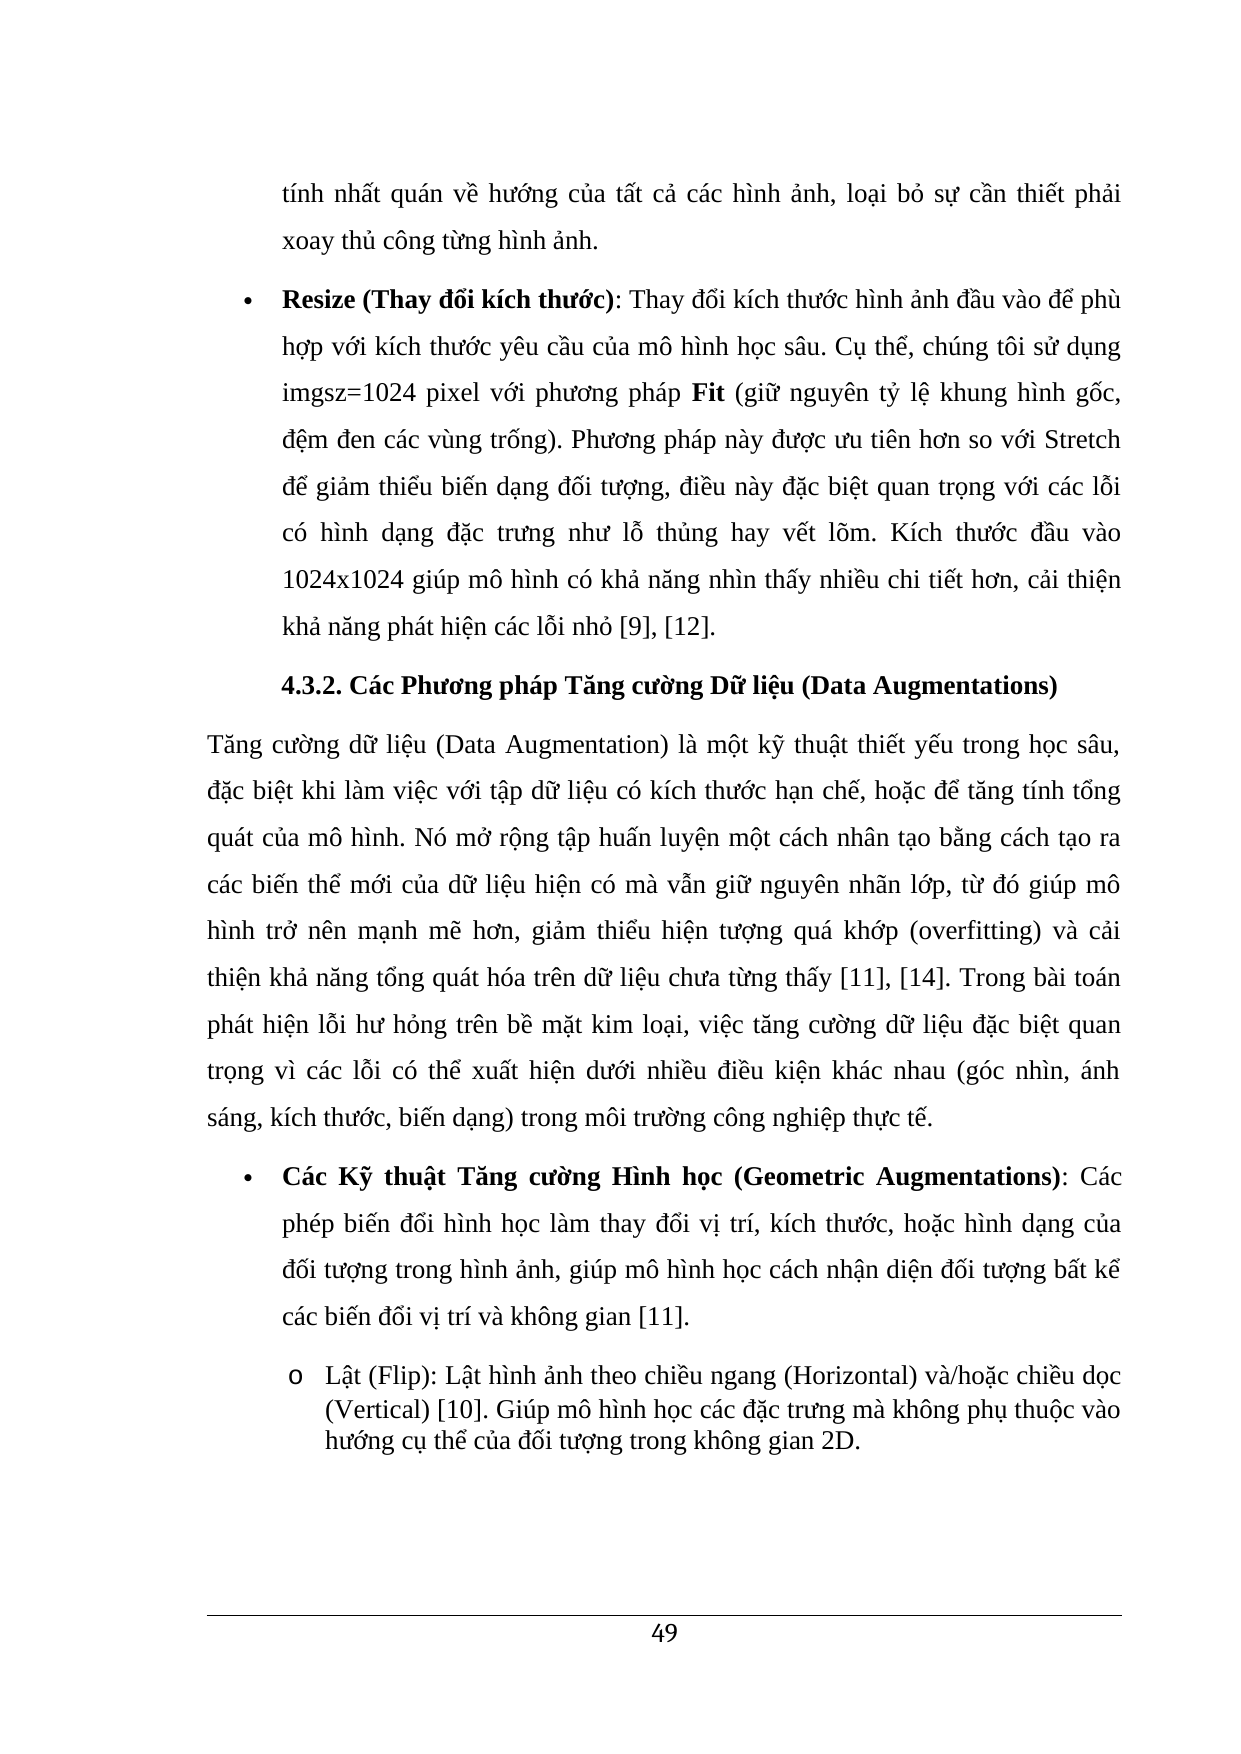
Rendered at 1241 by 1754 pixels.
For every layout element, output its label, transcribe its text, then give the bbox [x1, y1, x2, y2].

list Resize (Thay đổi kích thước): Thay đổi kích thước hình ảnh đầu vào để phù hợp với kích thước yêu cầu của mô hình học sâu. Cụ thể, chúng tôi sử dụng imgsz=1024 pixel với phương pháp Fit (giữ nguyên tỷ lệ khung hình gốc, đệm đen các vùng trống). Phương pháp này được ưu tiên hơn so với Stretch để giảm thiểu biến dạng đối tượng, điều này đặc biệt quan trọng với các lỗi có hình dạng đặc trưng như lỗ thủng hay vết lõm. Kích thước đầu vào 1024x1024 giúp mô hình có khả năng nhìn thấy nhiều chi tiết hơn, cải thiện khả năng phát hiện các lỗi nhỏ [9], [12]. [244, 283, 1122, 641]
text Tăng cường dữ liệu (Data Augmentation) là một kỹ thuật thiết yếu trong học sâu, đặc biệt khi làm việc với tập dữ liệu có kích thước hạn chế, hoặc để tăng tính tổng quát của mô hình. Nó mở rộng tập huấn luyện một cách nhân tạo bằng cách tạo ra các biến thể mới của dữ liệu hiện có mà vẫn giữ nguyên nhãn lớp, từ đó giúp mô hình trở nên mạnh mẽ hơn, giảm thiểu hiện tượng quá khớp (overfitting) và cải thiện khả năng tổng quát hóa trên dữ liệu chưa từng thấy [11], [14]. Trong bài toán phát hiện lỗi hư hỏng trên bề mặt kim loại, việc tăng cường dữ liệu đặc biệt quan trọng vì các lỗi có thể xuất hiện dưới nhiều điều kiện khác nhau (góc nhìn, ánh sáng, kích thước, biến dạng) trong môi trường công nghiệp thực tế. [207, 728, 1122, 1132]
list Lật (Flip): Lật hình ảnh theo chiều ngang (Horizontal) và/hoặc chiều dọc (Vertical) [10]. Giúp mô hình học các đặc trưng mà không phụ thuộc vào hướng cụ thể của đối tượng trong không gian 2D. [287, 1359, 1122, 1455]
list Các Kỹ thuật Tăng cường Hình học (Geometric Augmentations): Các phép biến đổi hình học làm thay đổi vị trí, kích thước, hoặc hình dạng của đối tượng trong hình ảnh, giúp mô hình học cách nhận diện đối tượng bất kể các biến đổi vị trí và không gian [11]. [244, 1160, 1122, 1331]
subtitle Các Phương pháp Tăng cường Dữ liệu (Data Augmentations) [281, 669, 1122, 700]
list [244, 177, 1122, 255]
